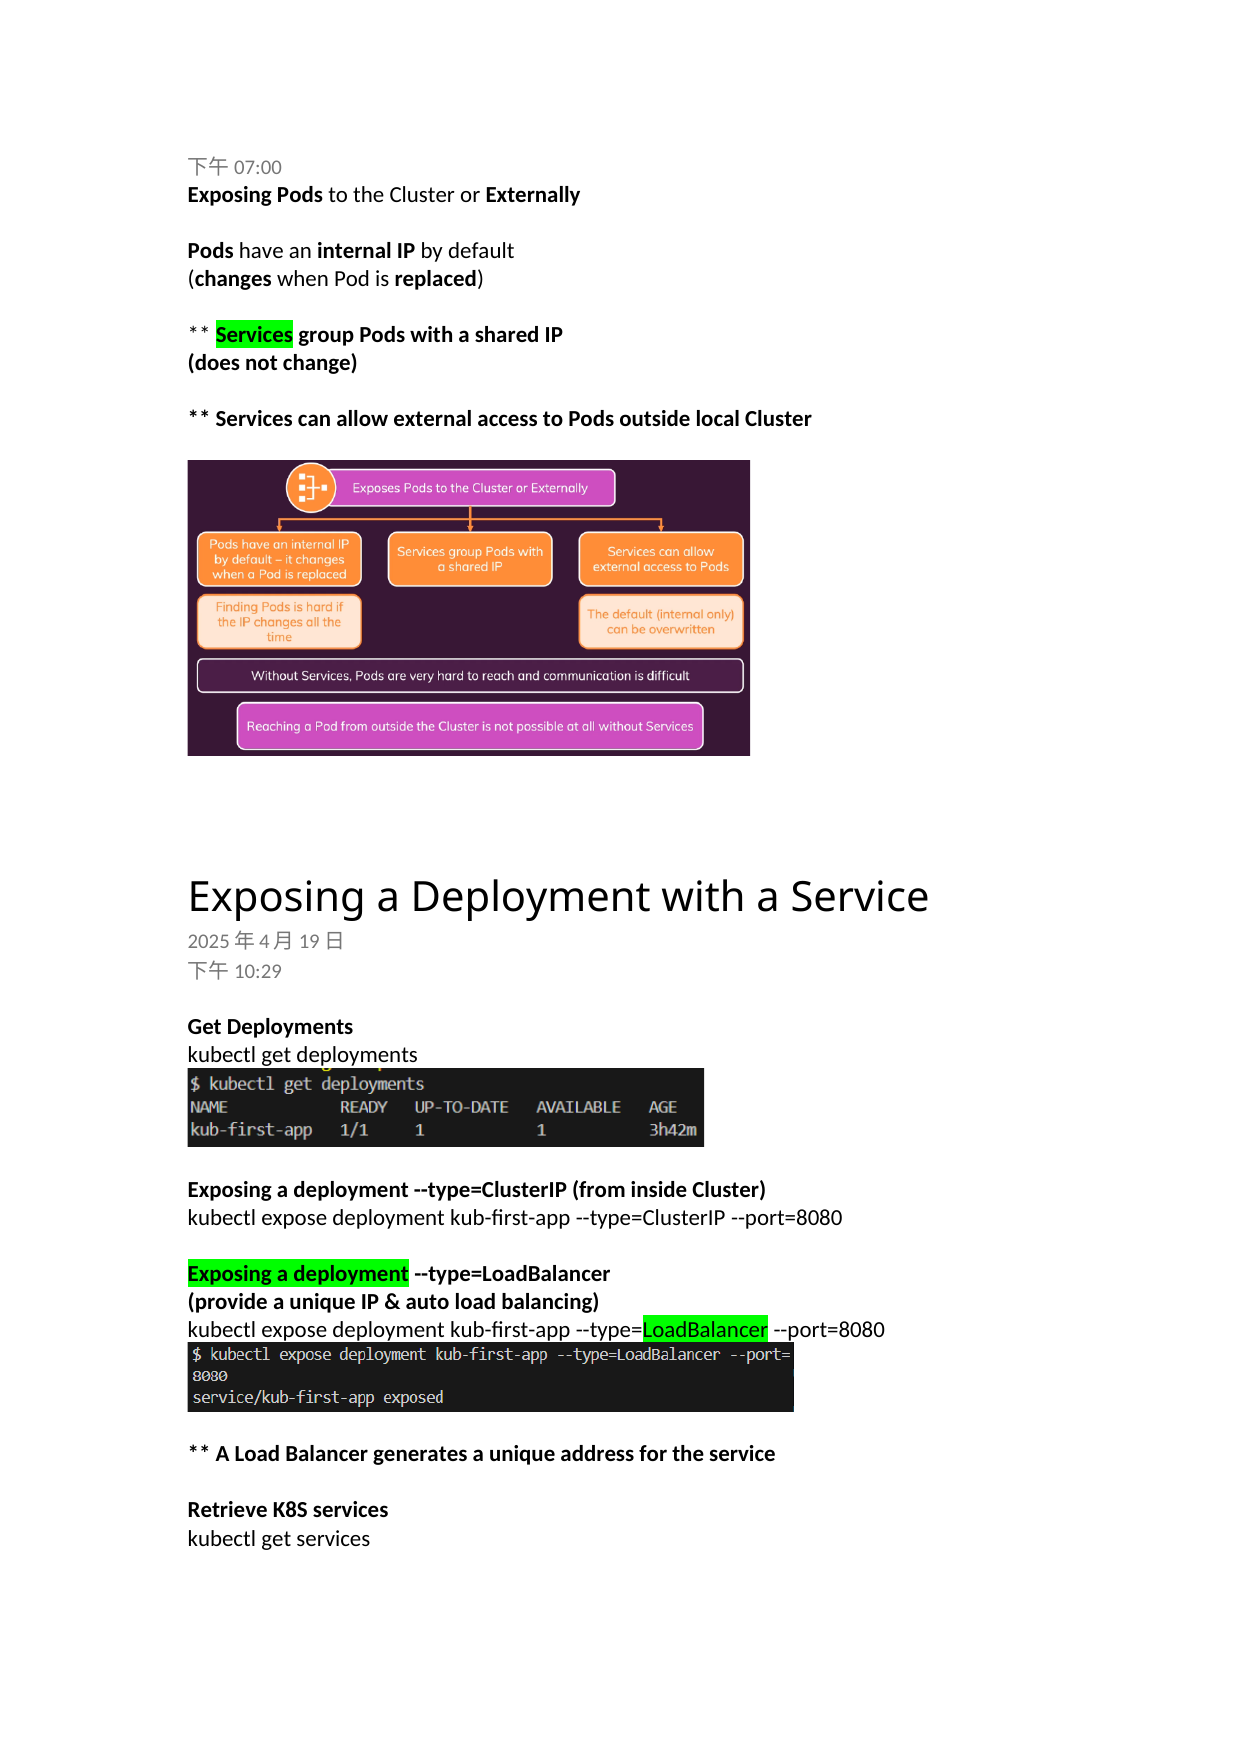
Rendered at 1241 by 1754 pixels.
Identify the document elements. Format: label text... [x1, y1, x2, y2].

text (provide a unique IP & auto load balancing) [187, 1287, 1053, 1315]
picture [187, 1342, 794, 1412]
text ** Services group Pods with a shared IP [293, 320, 1053, 348]
text kubectl expose deployment kub-first-app --type=ClusterIP --port=8080 [187, 1203, 1053, 1231]
text kubectl expose deployment kub-first-app --type=LoadBalancer --port=8080 [187, 1315, 643, 1342]
text (does not change) [187, 348, 1053, 376]
picture [187, 1068, 705, 1147]
text Retrieve K8S services [187, 1496, 1053, 1524]
text ** Services can allow external access to Pods outside local Cluster [187, 404, 1053, 432]
picture [187, 460, 750, 756]
text Exposing Pods to the Cluster or Externally [187, 180, 1053, 208]
text 下午 10:29 [187, 954, 1053, 984]
text Pods have an internal IP by default [187, 236, 1053, 264]
text kubectl get services [187, 1524, 1053, 1552]
text 下午 07:00 [187, 150, 1053, 180]
text 2025年4月19日 [187, 924, 1053, 954]
text Exposing a deployment --type=LoadBalancer [409, 1259, 1053, 1287]
text Exposing a deployment --type=ClusterIP (from inside Cluster) [187, 1175, 1053, 1203]
text ** A Load Balancer generates a unique address for the service [187, 1439, 1053, 1468]
text Exposing a Deployment with a Service [187, 867, 1053, 924]
text kubectl get deployments [187, 1041, 1053, 1068]
text (changes when Pod is replaced) [187, 264, 1053, 292]
text kubectl expose deployment kub-first-app --type=LoadBalancer --port=8080 [768, 1315, 1053, 1343]
text Get Deployments [187, 1012, 1053, 1041]
